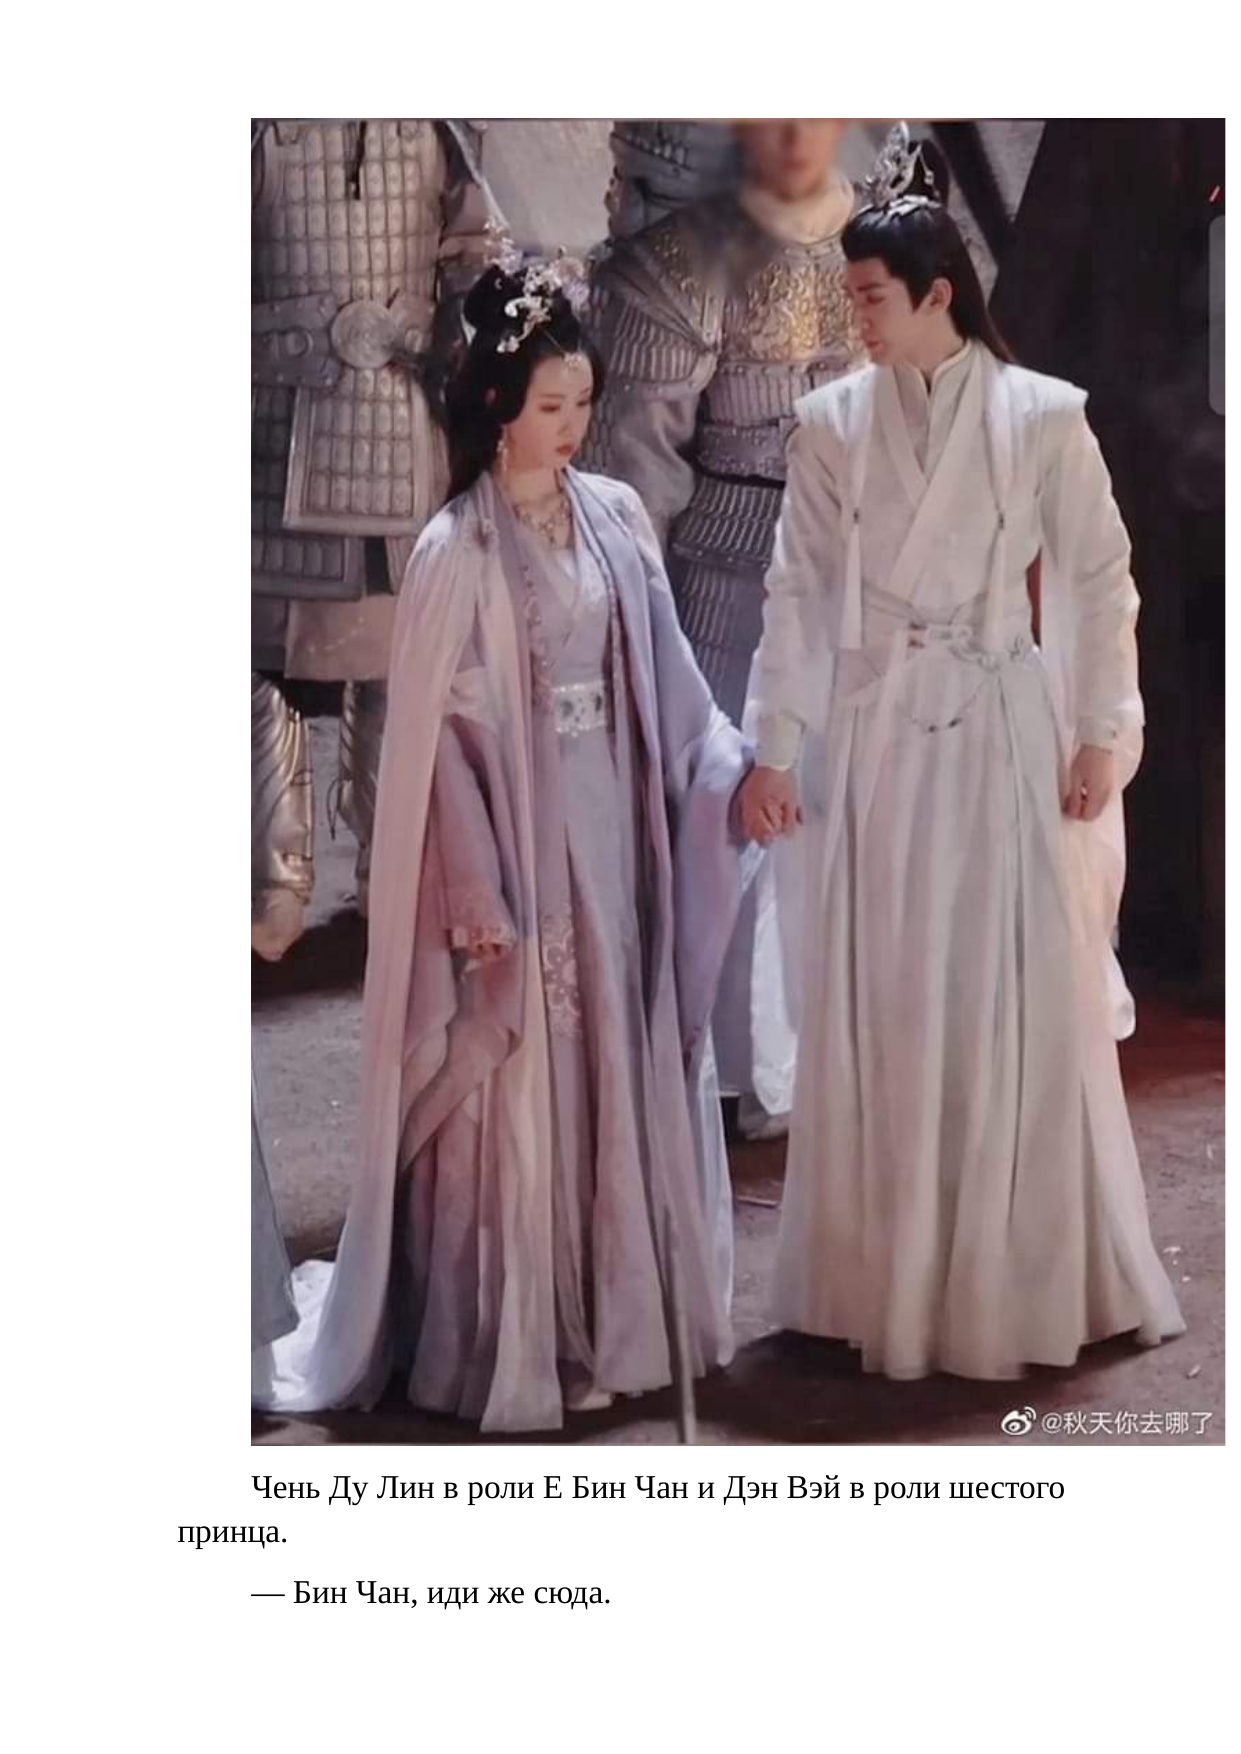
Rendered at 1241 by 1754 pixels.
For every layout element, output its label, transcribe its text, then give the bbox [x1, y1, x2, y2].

text — Бин Чан, иди же сюда. [177, 1572, 1152, 1611]
picture [251, 118, 1226, 1446]
text Чень Ду Лин в роли Е Бин Чан и Дэн Вэй в роли шестого принца. [177, 1467, 1152, 1550]
